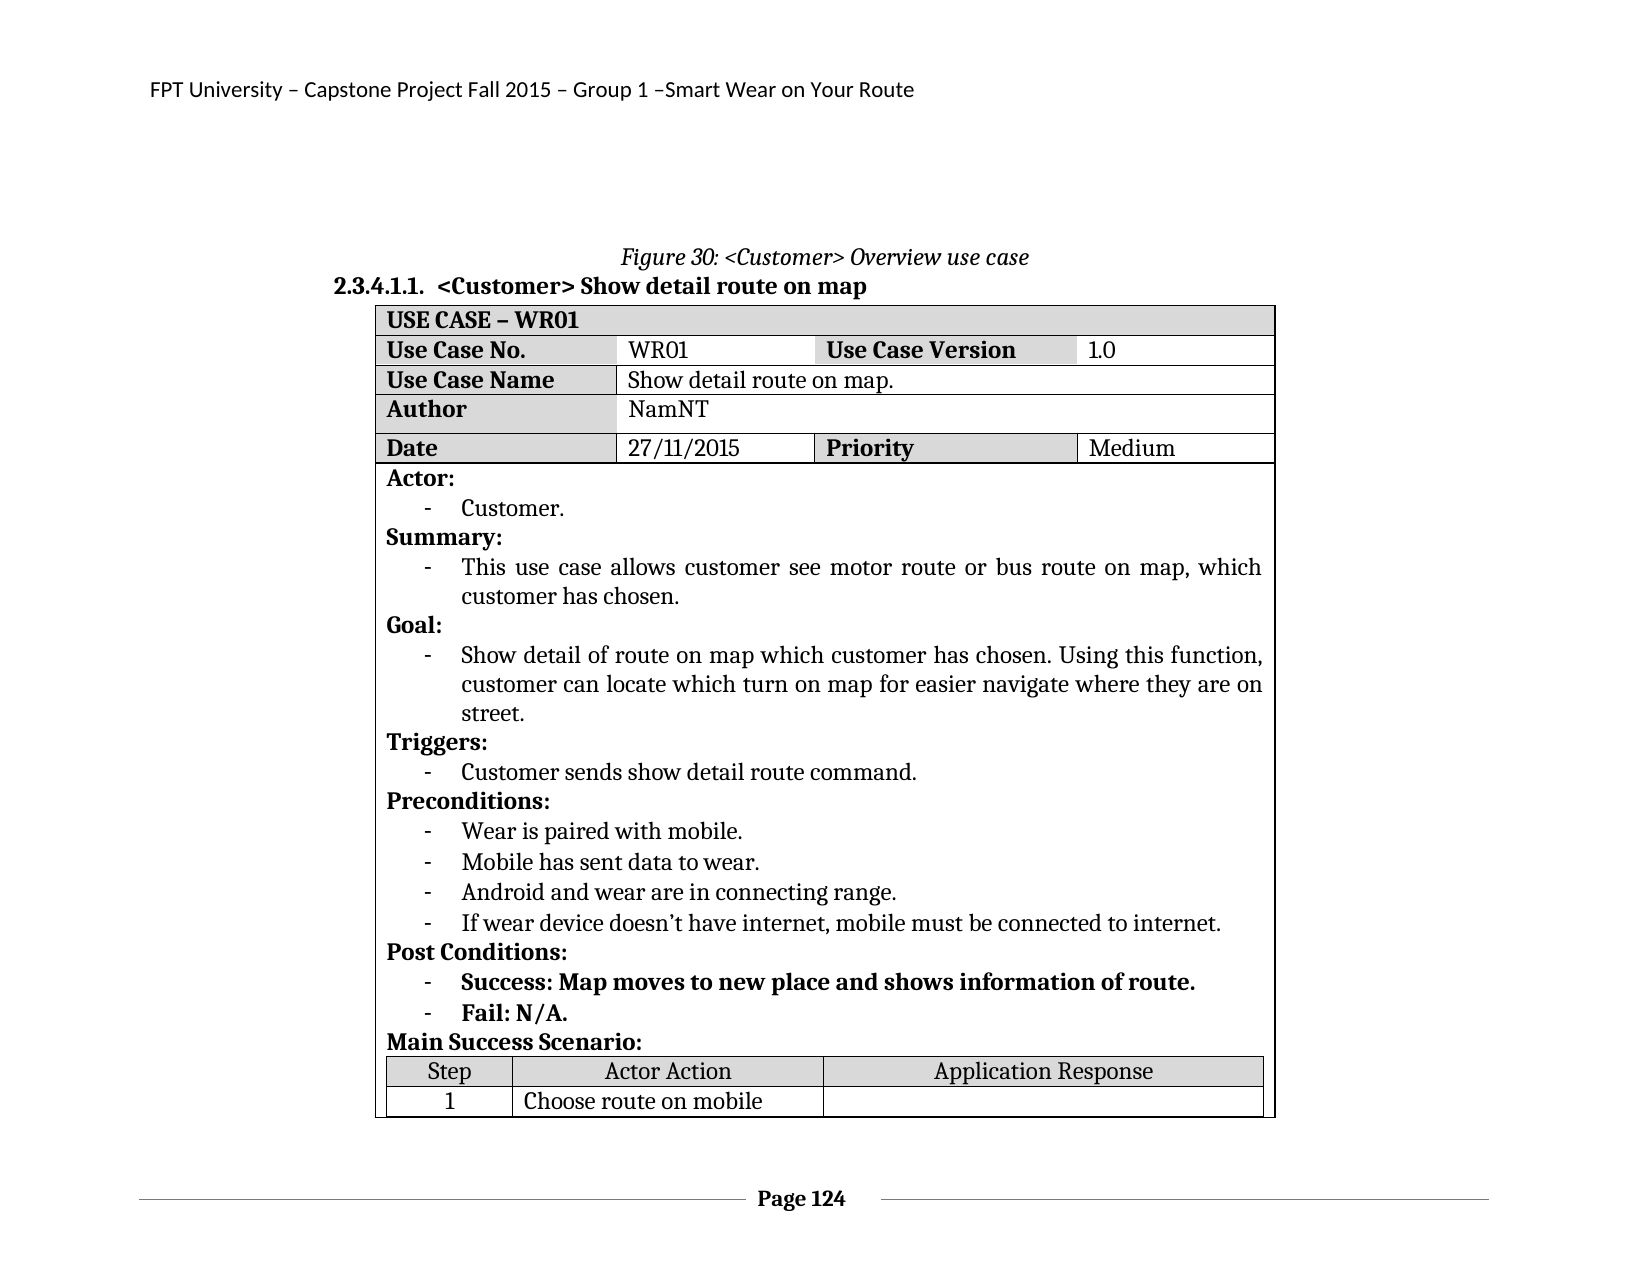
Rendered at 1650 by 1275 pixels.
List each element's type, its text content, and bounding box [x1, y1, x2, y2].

table_cell Author [376, 395, 617, 433]
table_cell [376, 464, 1274, 1117]
table_cell WR01 [617, 336, 815, 364]
table_cell Date [376, 434, 616, 462]
table_cell Medium [1078, 434, 1274, 462]
table_cell NamNT [617, 395, 1274, 433]
table_header USE CASE – WR01 [376, 306, 1274, 335]
table_cell Show detail route on map. [617, 366, 1274, 394]
table_cell 27/11/2015 [617, 434, 814, 462]
table_cell 1.0 [1077, 336, 1274, 364]
subtitle <Customer> Show detail route on map [334, 272, 1500, 301]
table_cell Use Case No. [376, 336, 617, 364]
table_cell Priority [815, 434, 1077, 462]
table_cell Use Case Version [815, 336, 1077, 364]
table_cell Use Case Name [376, 366, 616, 394]
